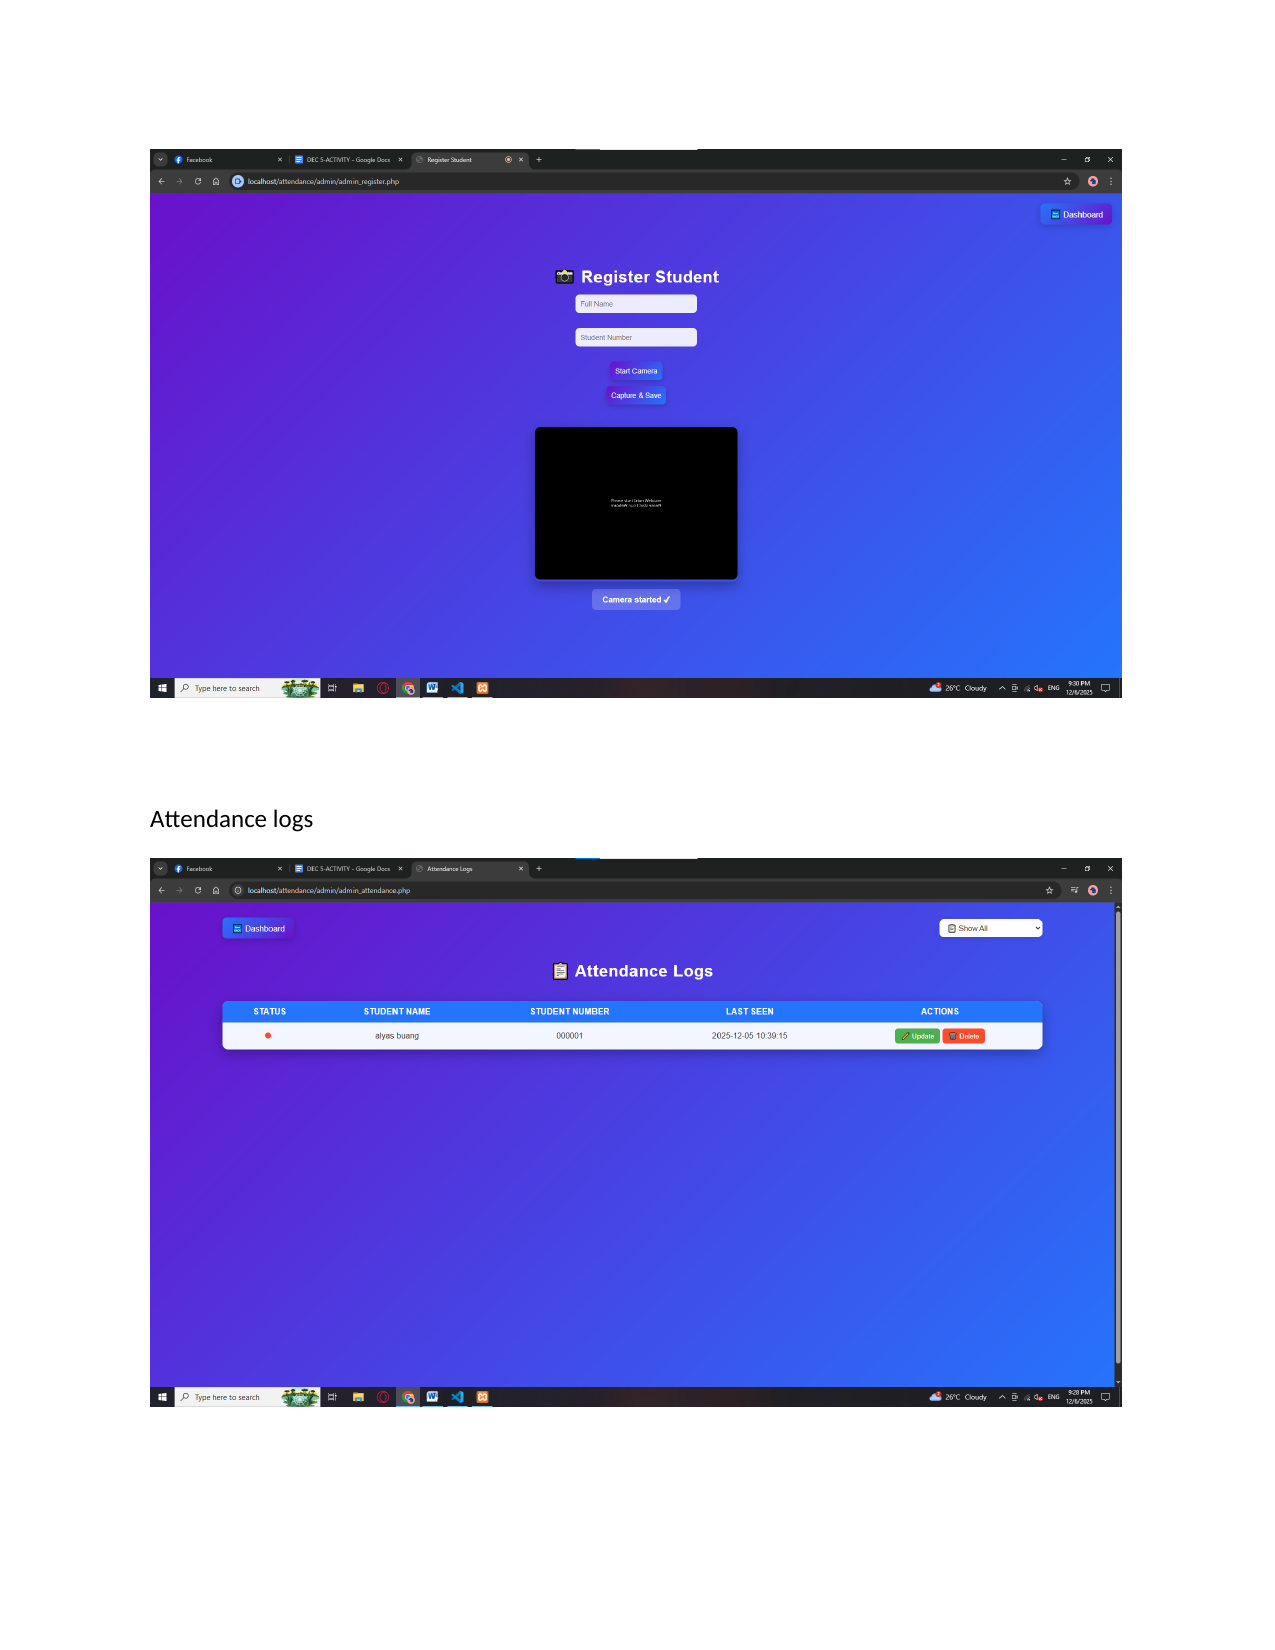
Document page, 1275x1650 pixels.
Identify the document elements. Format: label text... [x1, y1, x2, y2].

picture [150, 149, 1122, 698]
picture [150, 858, 1122, 1407]
text Attendance logs [150, 803, 1125, 834]
